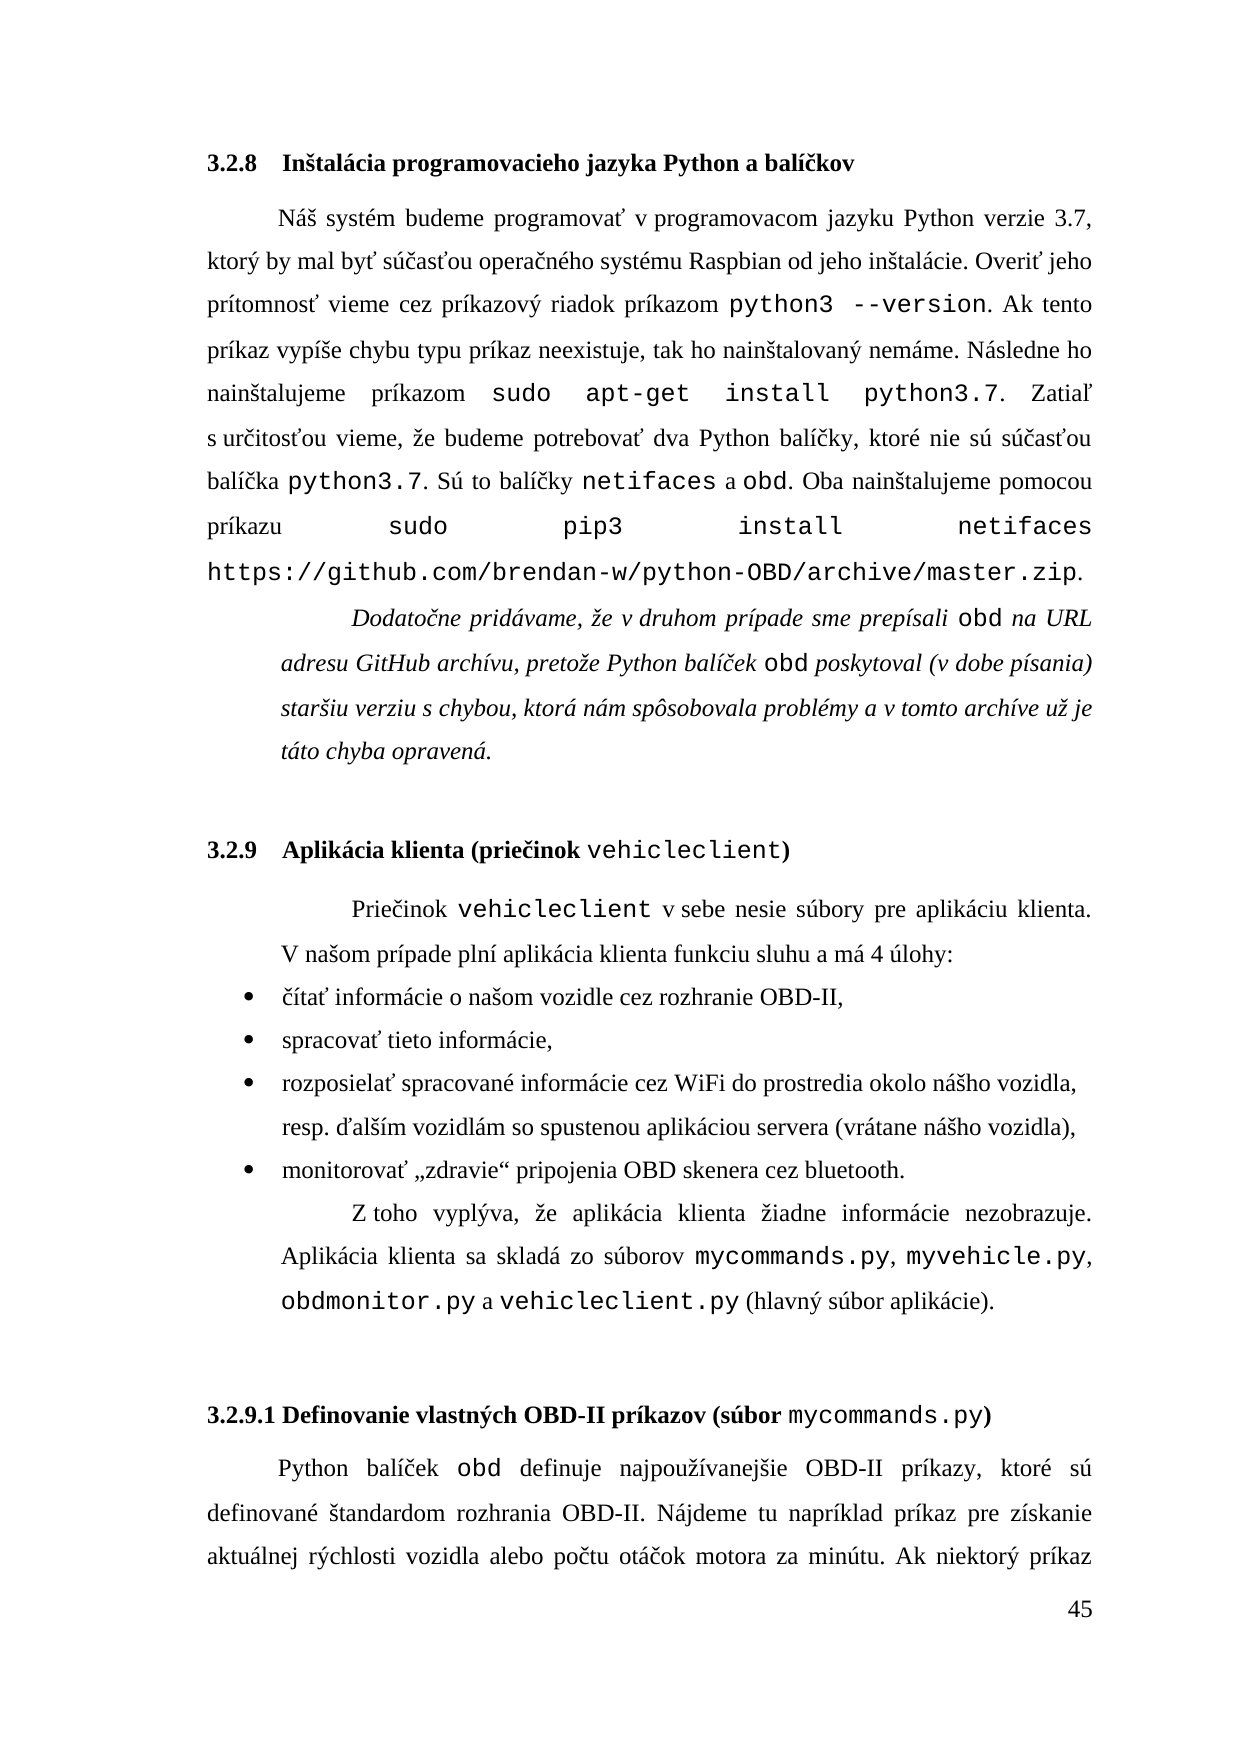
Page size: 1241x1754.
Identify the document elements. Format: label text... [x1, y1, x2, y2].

list čítať informácie o našom vozidle cez rozhranie OBD-II, [244, 982, 1092, 1011]
text Náš systém budeme programovať v programovacom jazyku Python verzie 3.7, ktorý by mal byť súčasťou operačného systému Raspbian od jeho inštalácie. Overiť jeho prítomnosť vieme cez príkazový riadok príkazom python3 --version. Ak tento príkaz vypíše chybu typu príkaz neexistuje, tak ho nainštalovaný nemáme. Následne ho nainštalujeme príkazom sudo apt-get install python3.7. Zatiaľ s určitosťou vieme, že budeme potrebovať dva Python balíčky, ktoré nie sú súčasťou balíčka python3.7. Sú to balíčky netifaces a obd. Oba nainštalujeme pomocou príkazu sudo pip3 install netifaces https://github.com/brendan-w/python-OBD/archive/master.zip. [207, 203, 1092, 587]
list monitorovať „zdravie“ pripojenia OBD skenera cez bluetooth. [244, 1155, 1092, 1183]
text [207, 1453, 1092, 1570]
list spracovať tieto informácie, [244, 1025, 1092, 1054]
text Z toho vyplýva, že aplikácia klienta žiadne informácie nezobrazuje. Aplikácia klienta sa skladá zo súborov mycommands.py, myvehicle.py, obdmonitor.py a vehicleclient.py (hlavný súbor aplikácie). [281, 1198, 1092, 1317]
subtitle 3.2.9 Aplikácia klienta (priečinok vehicleclient) [207, 835, 1092, 866]
list rozposielať spracované informácie cez WiFi do prostredia okolo nášho vozidla, resp. ďalším vozidlám so spustenou aplikáciou servera (vrátane nášho vozidla), [244, 1068, 1092, 1140]
subtitle 3.2.8 Inštalácia programovacieho jazyka Python a balíčkov [207, 148, 1092, 176]
text Priečinok vehicleclient v sebe nesie súbory pre aplikáciu klienta. V našom prípade plní aplikácia klienta funkciu sluhu a má 4 úlohy: [281, 894, 1092, 968]
text Dodatočne pridávame, že v druhom prípade sme prepísali obd na URL adresu GitHub archívu, pretože Python balíček obd poskytoval (v dobe písania) staršiu verziu s chybou, ktorá nám spôsobovala problémy a v tomto archíve už je táto chyba opravená. [281, 603, 1092, 765]
subtitle 3.2.9.1 Definovanie vlastných OBD-II príkazov (súbor mycommands.py) [207, 1401, 1092, 1431]
